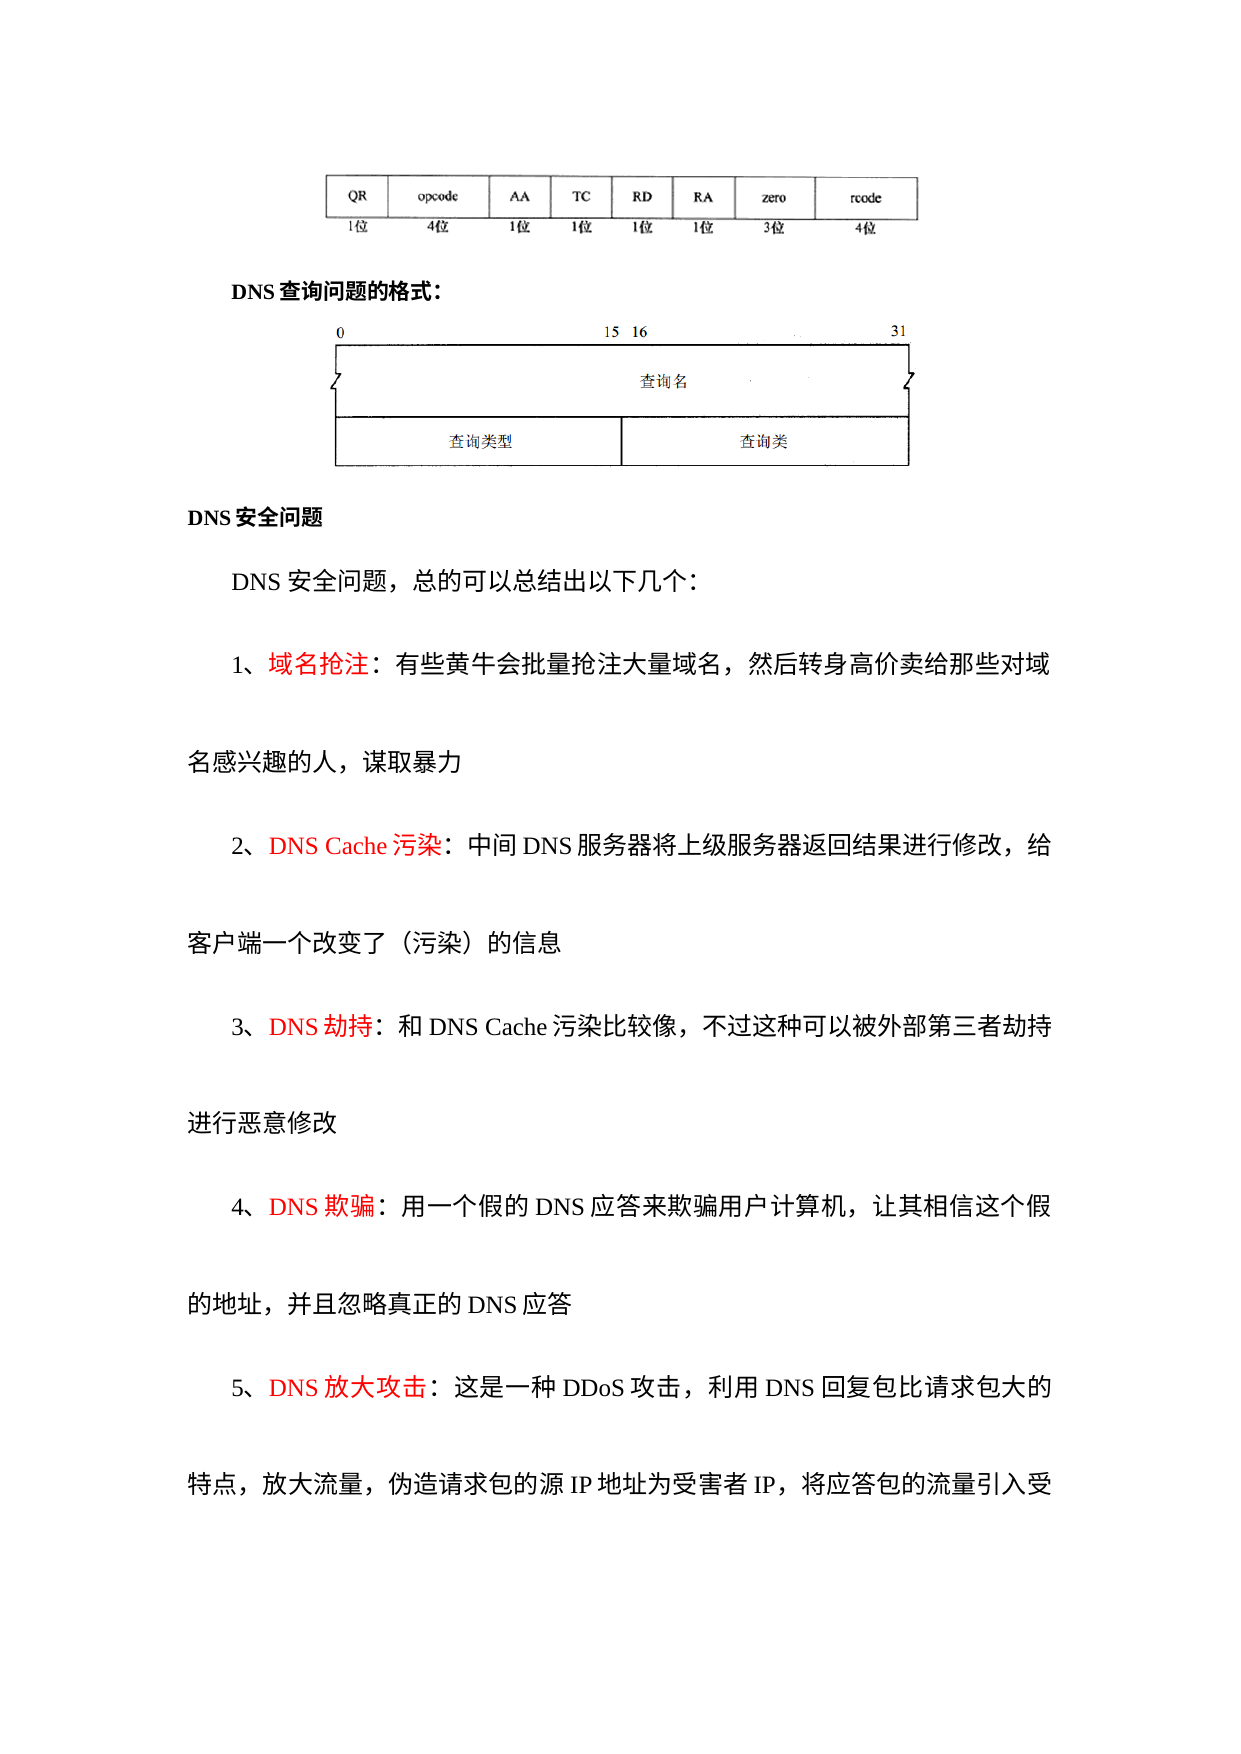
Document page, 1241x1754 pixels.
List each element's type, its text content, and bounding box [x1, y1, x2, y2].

subtitle DNS安全问题 [187, 499, 1053, 532]
picture [312, 162, 928, 237]
list DNS欺骗：用一个假的DNS应答来欺骗用户计算机，让其相信这个假的地址，并且忽略真正的DNS应答 [187, 1172, 1053, 1335]
picture [318, 322, 922, 472]
text DNS查询问题的格式： [187, 274, 1053, 306]
list DNS劫持：和DNS Cache污染比较像，不过这种可以被外部第三者劫持进行恶意修改 [187, 992, 1053, 1154]
list 域名抢注：有些黄牛会批量抢注大量域名，然后转身高价卖给那些对域名感兴趣的人，谋取暴力 [187, 631, 1053, 793]
list DNS Cache污染：中间DNS服务器将上级服务器返回结果进行修改，给客户端一个改变了（污染）的信息 [187, 811, 1053, 974]
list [187, 1353, 1053, 1516]
text DNS 安全问题，总的可以总结出以下几个： [187, 547, 1053, 612]
